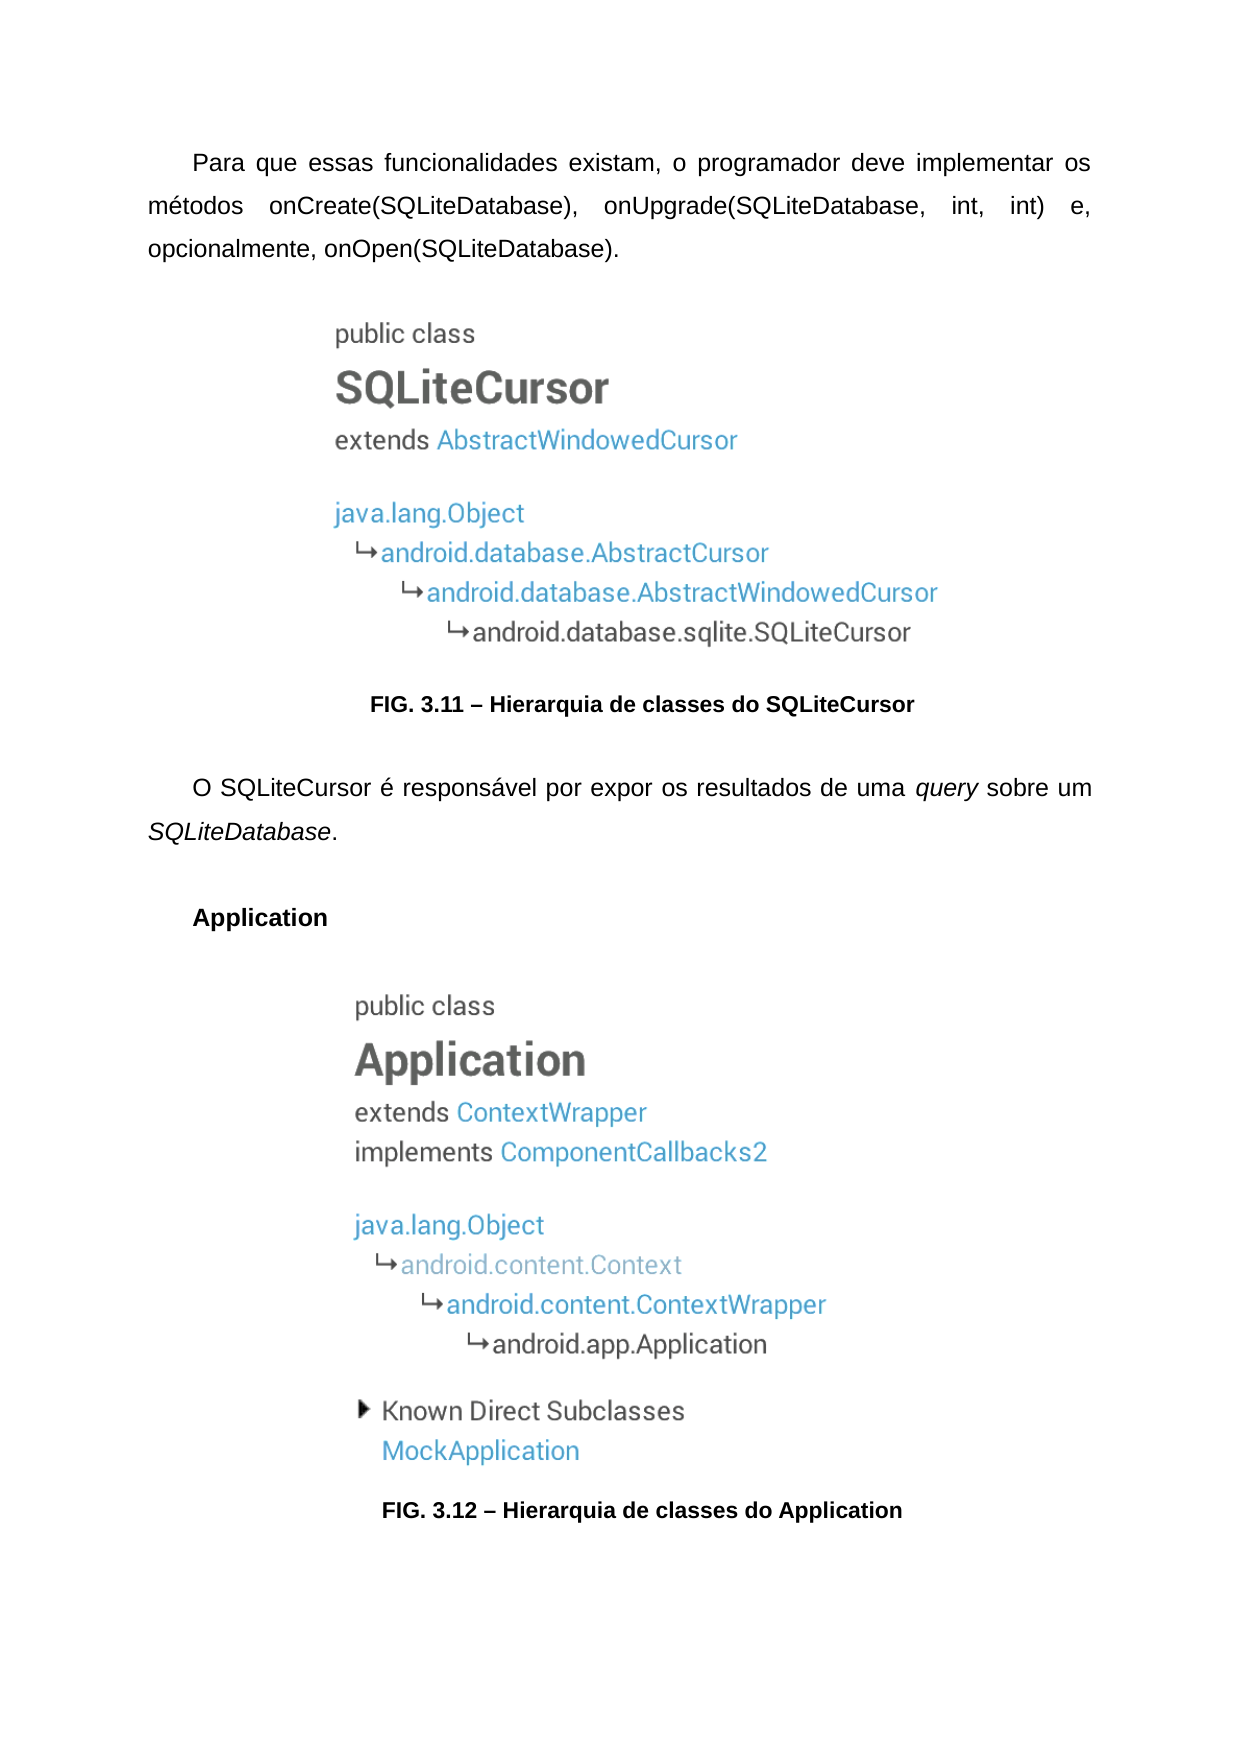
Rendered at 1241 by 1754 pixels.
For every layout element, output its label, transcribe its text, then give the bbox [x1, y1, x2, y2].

text Para que essas funcionalidades existam, o programador deve implementar os métodos onCreate(SQLiteDatabase), onUpgrade(SQLiteDatabase, int, int) e, opcionalmente, onOpen(SQLiteDatabase). [148, 148, 1092, 263]
text Application [148, 903, 1092, 932]
picture [348, 988, 936, 1483]
picture [324, 320, 960, 677]
text O SQLiteCursor é responsável por expor os resultados de uma query sobre um SQLiteDatabase. [148, 773, 1092, 845]
